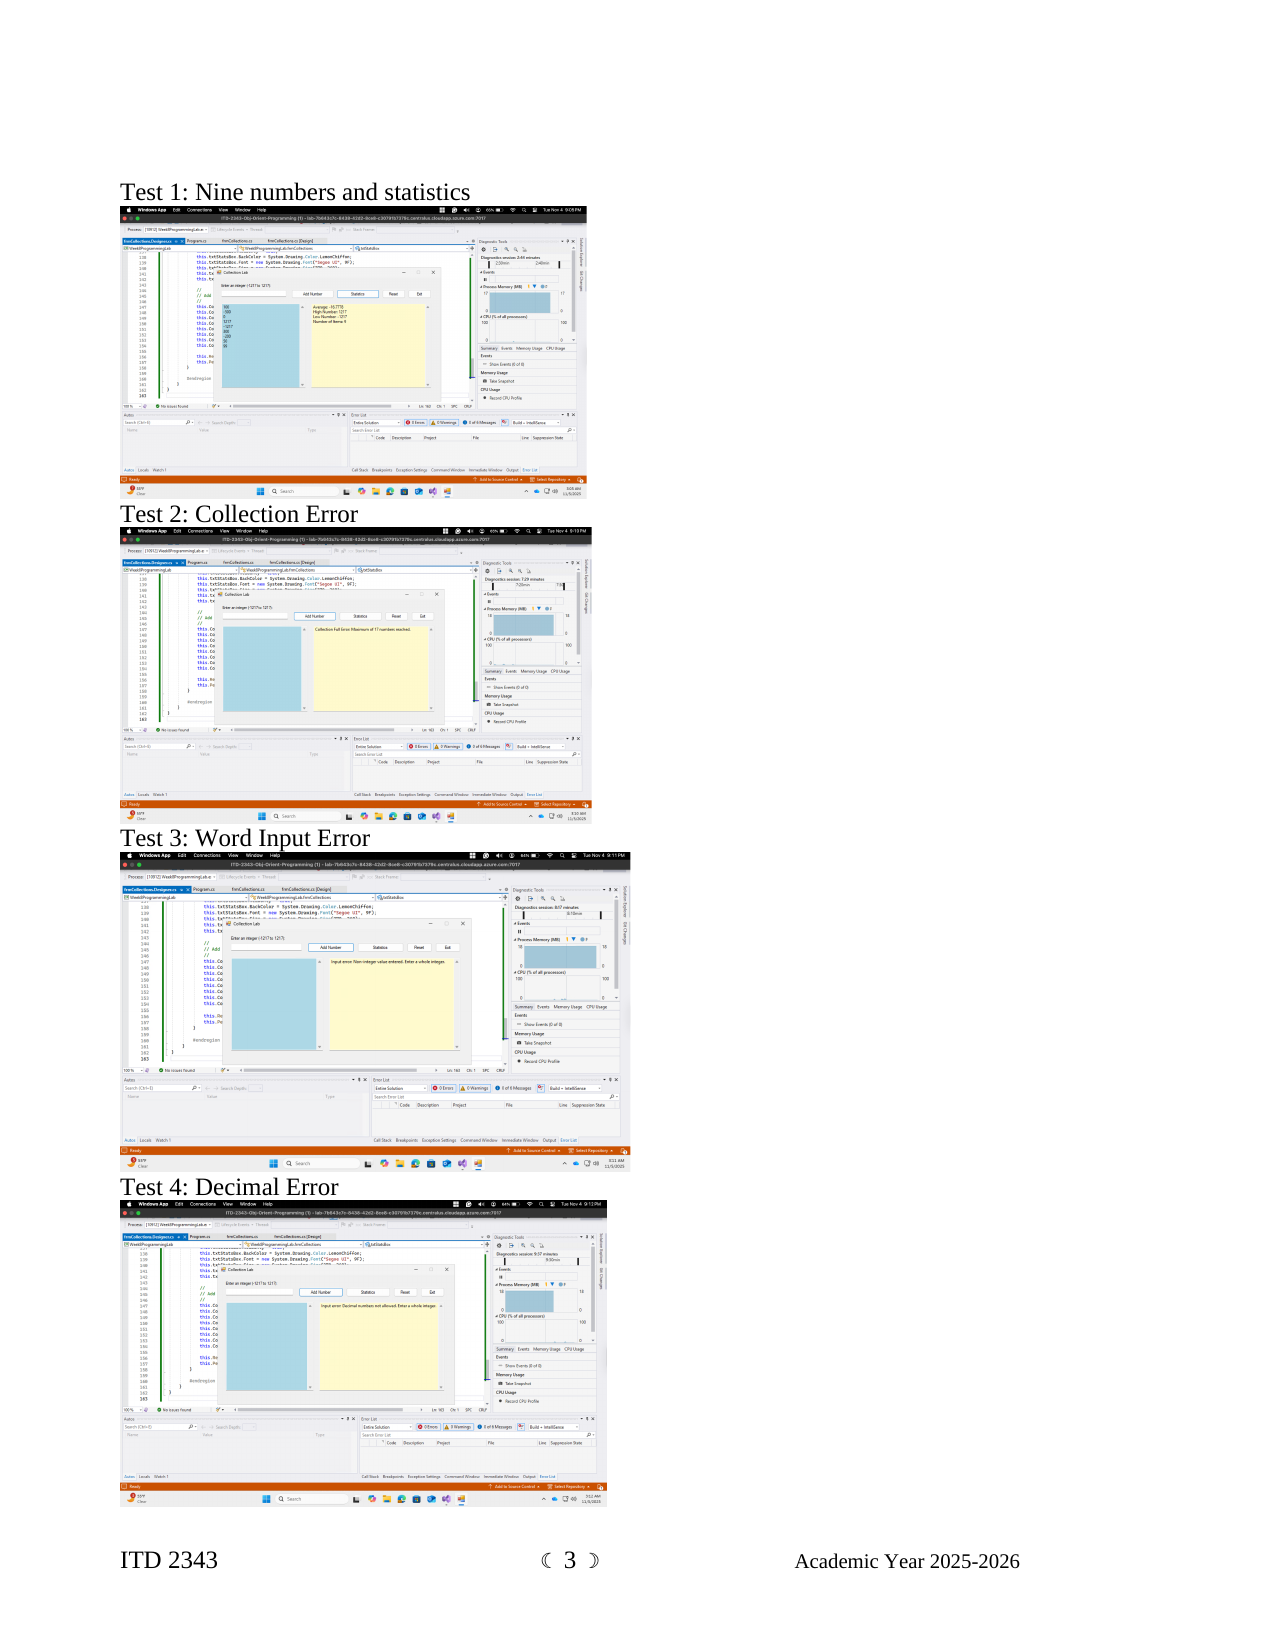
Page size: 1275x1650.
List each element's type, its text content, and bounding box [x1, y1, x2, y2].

picture [120, 1200, 607, 1507]
text Test 2: Collection Error [120, 499, 1155, 528]
picture [120, 852, 631, 1172]
picture [120, 527, 592, 824]
picture [120, 206, 587, 499]
text Test 1: Nine numbers and statistics [120, 177, 1155, 206]
text Test 3: Word Input Error [120, 823, 1155, 852]
text Test 4: Decimal Error [120, 1172, 1155, 1201]
